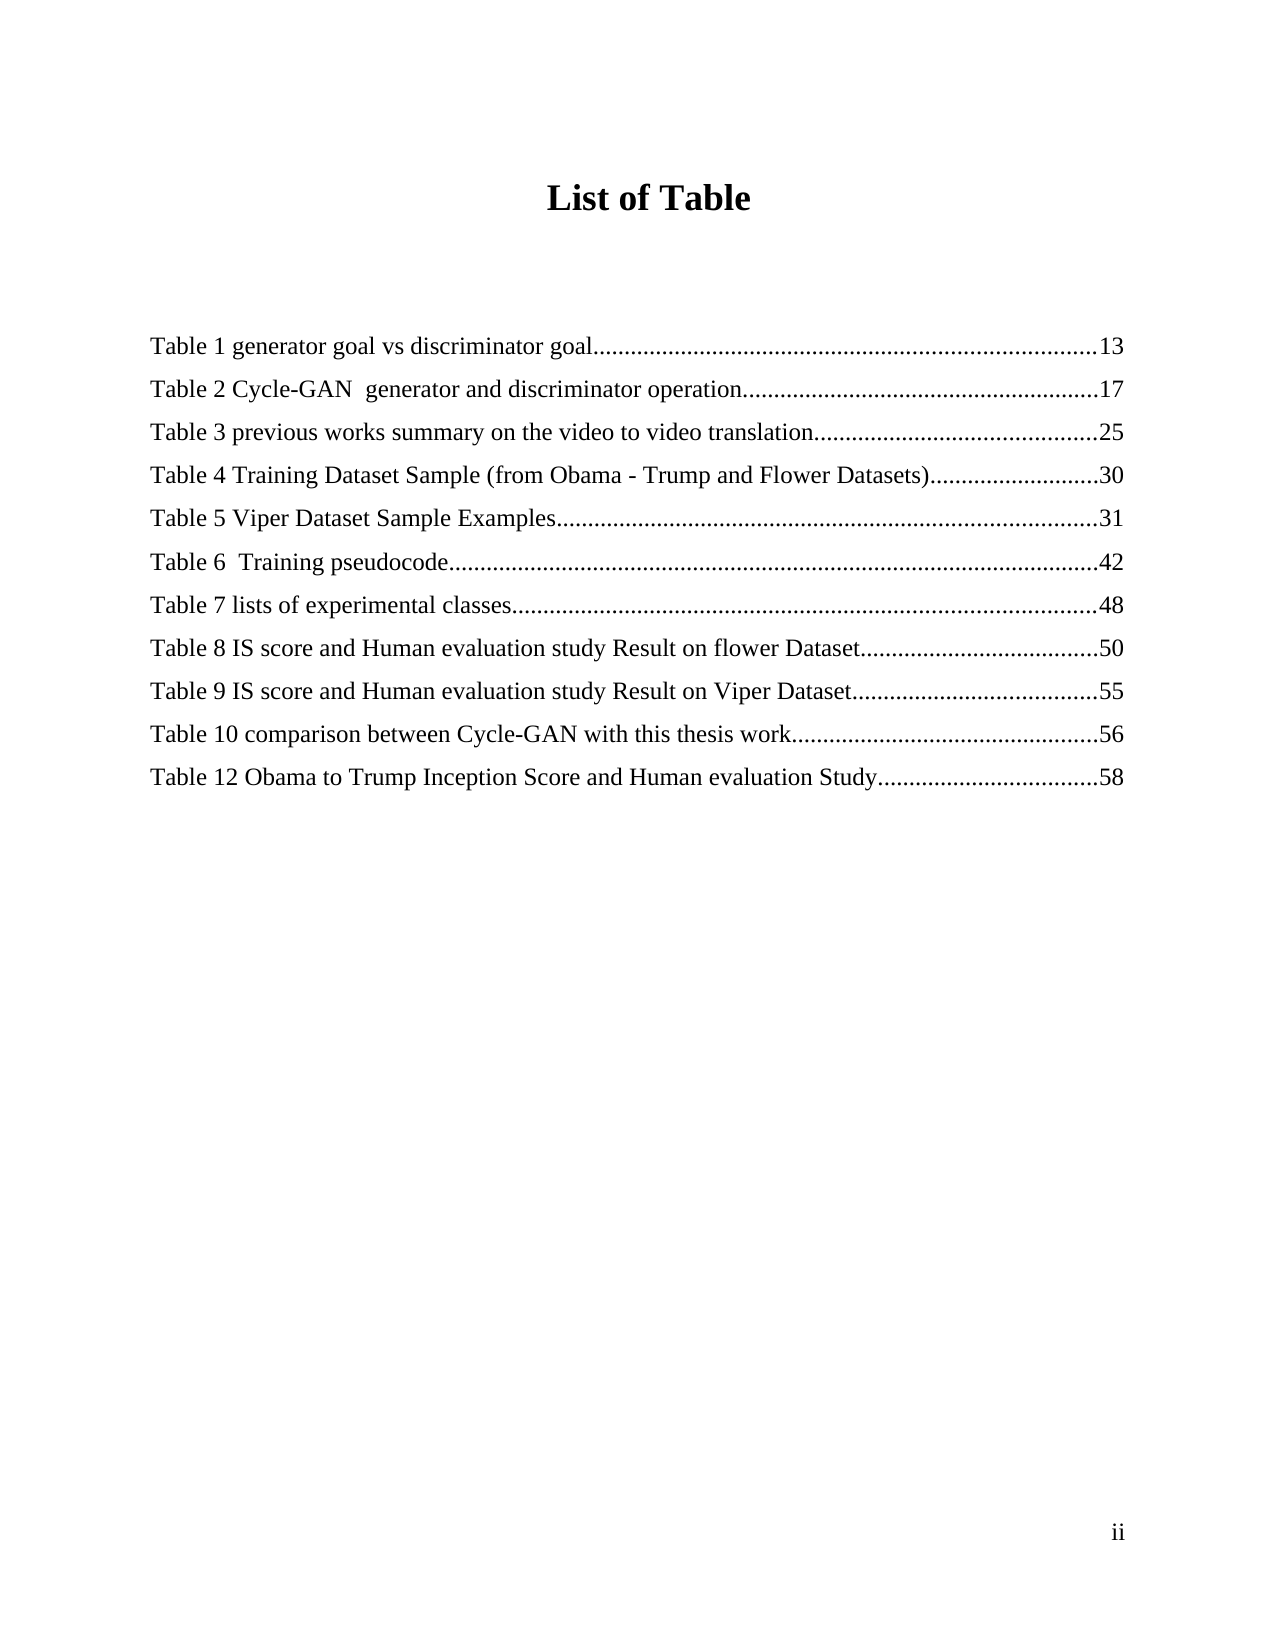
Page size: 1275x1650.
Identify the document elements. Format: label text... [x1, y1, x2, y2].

text Table 8 IS score and Human evaluation study Result on flower Dataset 50 [150, 633, 1125, 662]
text Table 2 Cycle-GAN generator and discriminator operation. 17 [150, 374, 1125, 403]
text Table 7 lists of experimental classes. 48 [150, 590, 1125, 618]
text Table 3 previous works summary on the video to video translation. 25 [150, 417, 1125, 446]
text Table 10 comparison between Cycle-GAN with this thesis work 56 [150, 719, 1125, 748]
text Table 9 IS score and Human evaluation study Result on Viper Dataset 55 [150, 676, 1125, 705]
text Table 5 Viper Dataset Sample Examples 31 [150, 503, 1125, 532]
subtitle List of Table [150, 175, 1147, 218]
text Table 1 generator goal vs discriminator goal 13 [150, 331, 1125, 360]
text Table 4 Training Dataset Sample (from Obama - Trump and Flower Datasets) 30 [150, 460, 1125, 489]
text Table 6 Training pseudocode 42 [150, 547, 1125, 575]
text Table 12 Obama to Trump Inception Score and Human evaluation Study. 58 [150, 762, 1125, 791]
